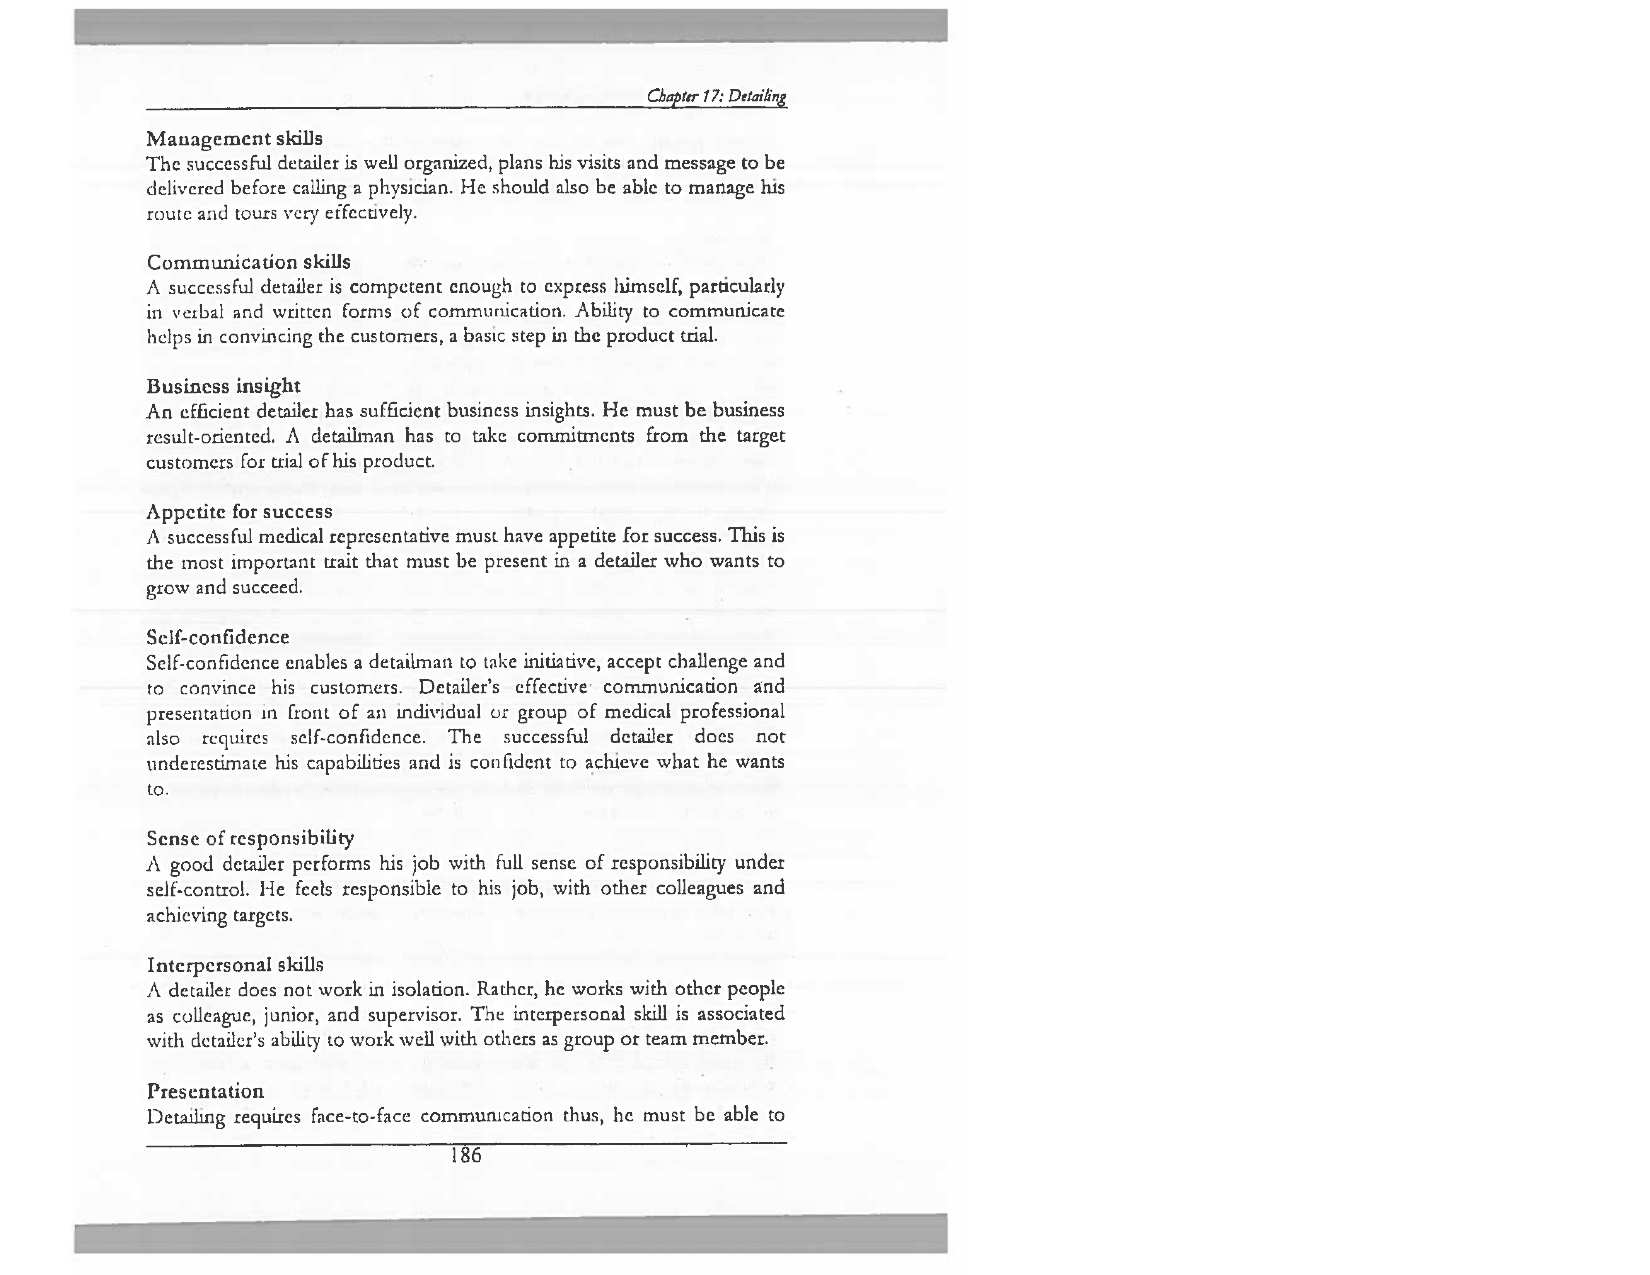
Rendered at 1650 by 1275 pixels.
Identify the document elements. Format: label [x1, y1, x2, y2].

picture [70, 0, 963, 1275]
